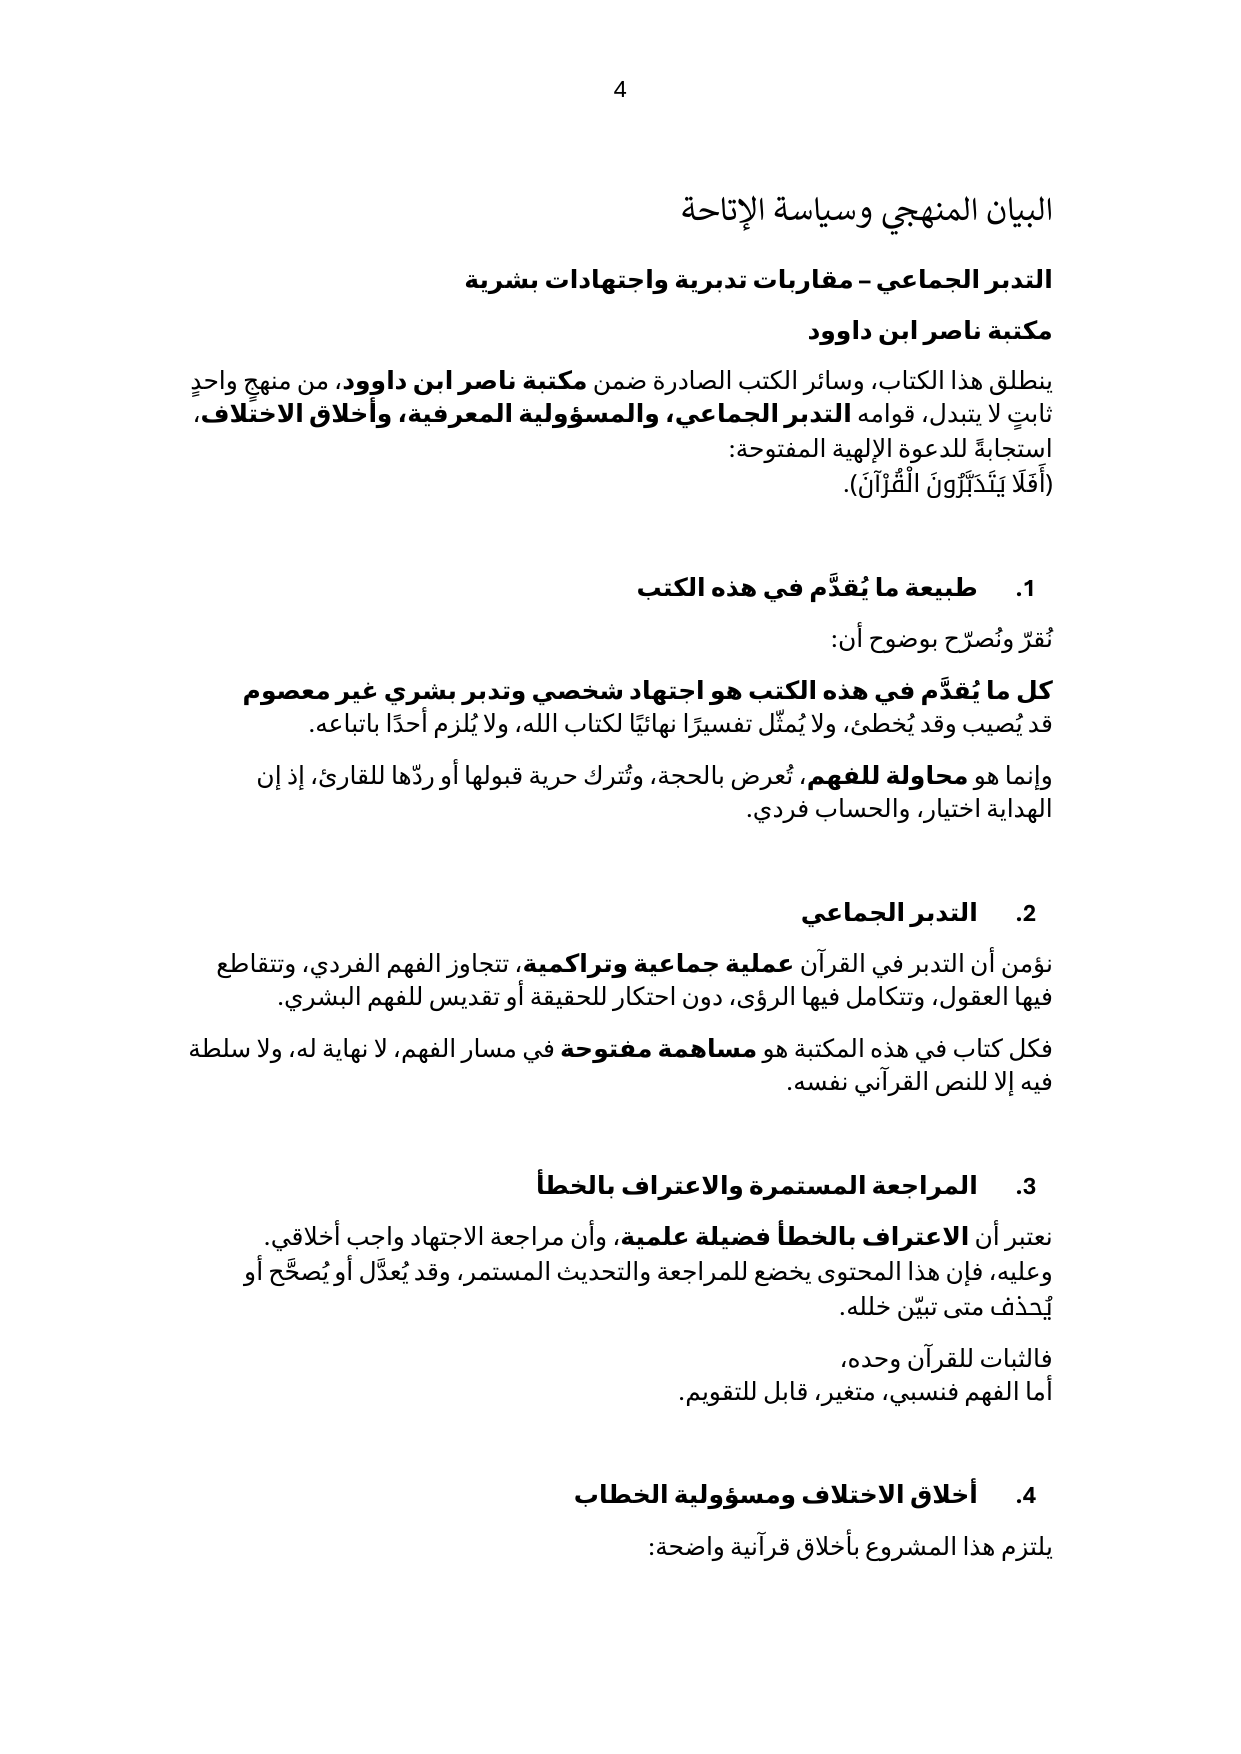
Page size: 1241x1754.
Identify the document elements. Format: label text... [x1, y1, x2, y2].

subtitle البيان المنهجي وسياسة الإتاحة [187, 187, 1053, 233]
list التدبر الجماعي [187, 897, 1015, 928]
list طبيعة ما يُقدَّم في هذه الكتب [187, 573, 1015, 603]
list المراجعة المستمرة والاعتراف بالخطأ [187, 1171, 1015, 1201]
text مكتبة ناصر ابن داوود [187, 316, 1053, 345]
text وإنما هو محاولة للفهم، تُعرض بالحجة، وتُترك حرية قبولها أو ردّها للقارئ، إذ إن الهداية اختيار، والحساب فردي. [187, 761, 1053, 825]
text التدبر الجماعي – مقاربات تدبرية واجتهادات بشرية [187, 264, 1053, 295]
text فكل كتاب في هذه المكتبة هو مساهمة مفتوحة في مسار الفهم، لا نهاية له، ولا سلطة فيه إلا للنص القرآني نفسه. [187, 1034, 1053, 1098]
text نؤمن أن التدبر في القرآن عملية جماعية وتراكمية، تتجاوز الفهم الفردي، وتتقاطع فيها العقول، وتتكامل فيها الرؤى، دون احتكار للحقيقة أو تقديس للفهم البشري. [187, 949, 1053, 1013]
text ينطلق هذا الكتاب، وسائر الكتب الصادرة ضمن مكتبة ناصر ابن داوود، من منهجٍ واحدٍ ثابتٍ لا يتبدل، قوامه التدبر الجماعي، والمسؤولية المعرفية، وأخلاق الاختلاف، استجابةً للدعوة الإلهية المفتوحة: ﴿أَفَلَا يَتَدَبَّرُونَ الْقُرْآنَ﴾. [187, 366, 1053, 500]
text فالثبات للقرآن وحده، أما الفهم فنسبي، متغير، قابل للتقويم. [187, 1344, 1053, 1408]
text كل ما يُقدَّم في هذه الكتب هو اجتهاد شخصي وتدبر بشري غير معصوم قد يُصيب وقد يُخطئ، ولا يُمثّل تفسيرًا نهائيًا لكتاب الله، ولا يُلزم أحدًا باتباعه. [187, 676, 1053, 740]
list أخلاق الاختلاف ومسؤولية الخطاب [187, 1481, 1015, 1511]
text يلتزم هذا المشروع بأخلاق قرآنية واضحة: [187, 1532, 1053, 1563]
text نُقرّ ونُصرّح بوضوح أن: [187, 624, 1053, 655]
text نعتبر أن الاعتراف بالخطأ فضيلة علمية، وأن مراجعة الاجتهاد واجب أخلاقي. وعليه، فإن هذا المحتوى يخضع للمراجعة والتحديث المستمر، وقد يُعدَّل أو يُصحَّح أو يُحذف متى تبيّن خلله. [187, 1222, 1053, 1323]
